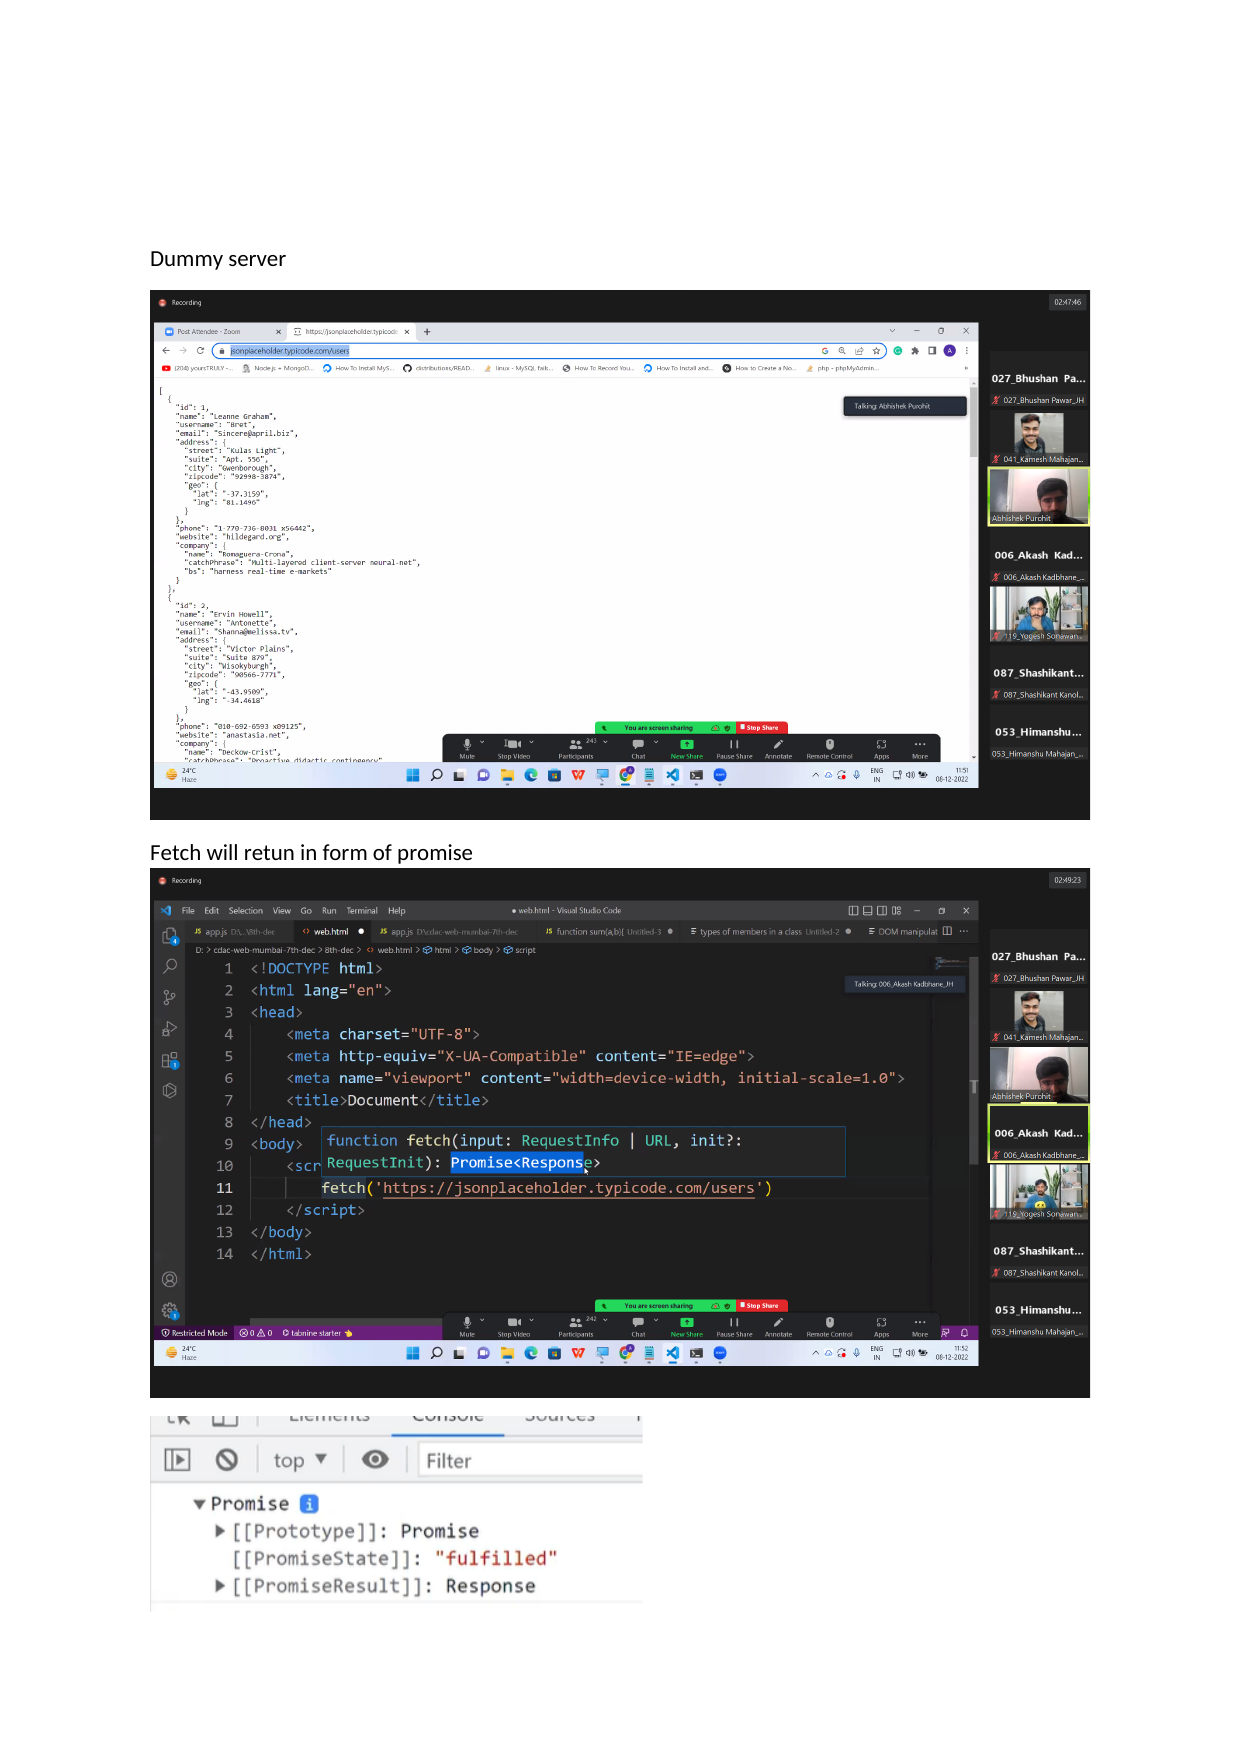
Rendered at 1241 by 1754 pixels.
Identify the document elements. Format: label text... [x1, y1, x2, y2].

text Dummy server [150, 244, 1090, 272]
picture [150, 290, 1091, 820]
picture [150, 1416, 643, 1612]
text Fetch will retun in form of promise [150, 838, 1090, 868]
picture [150, 868, 1091, 1398]
